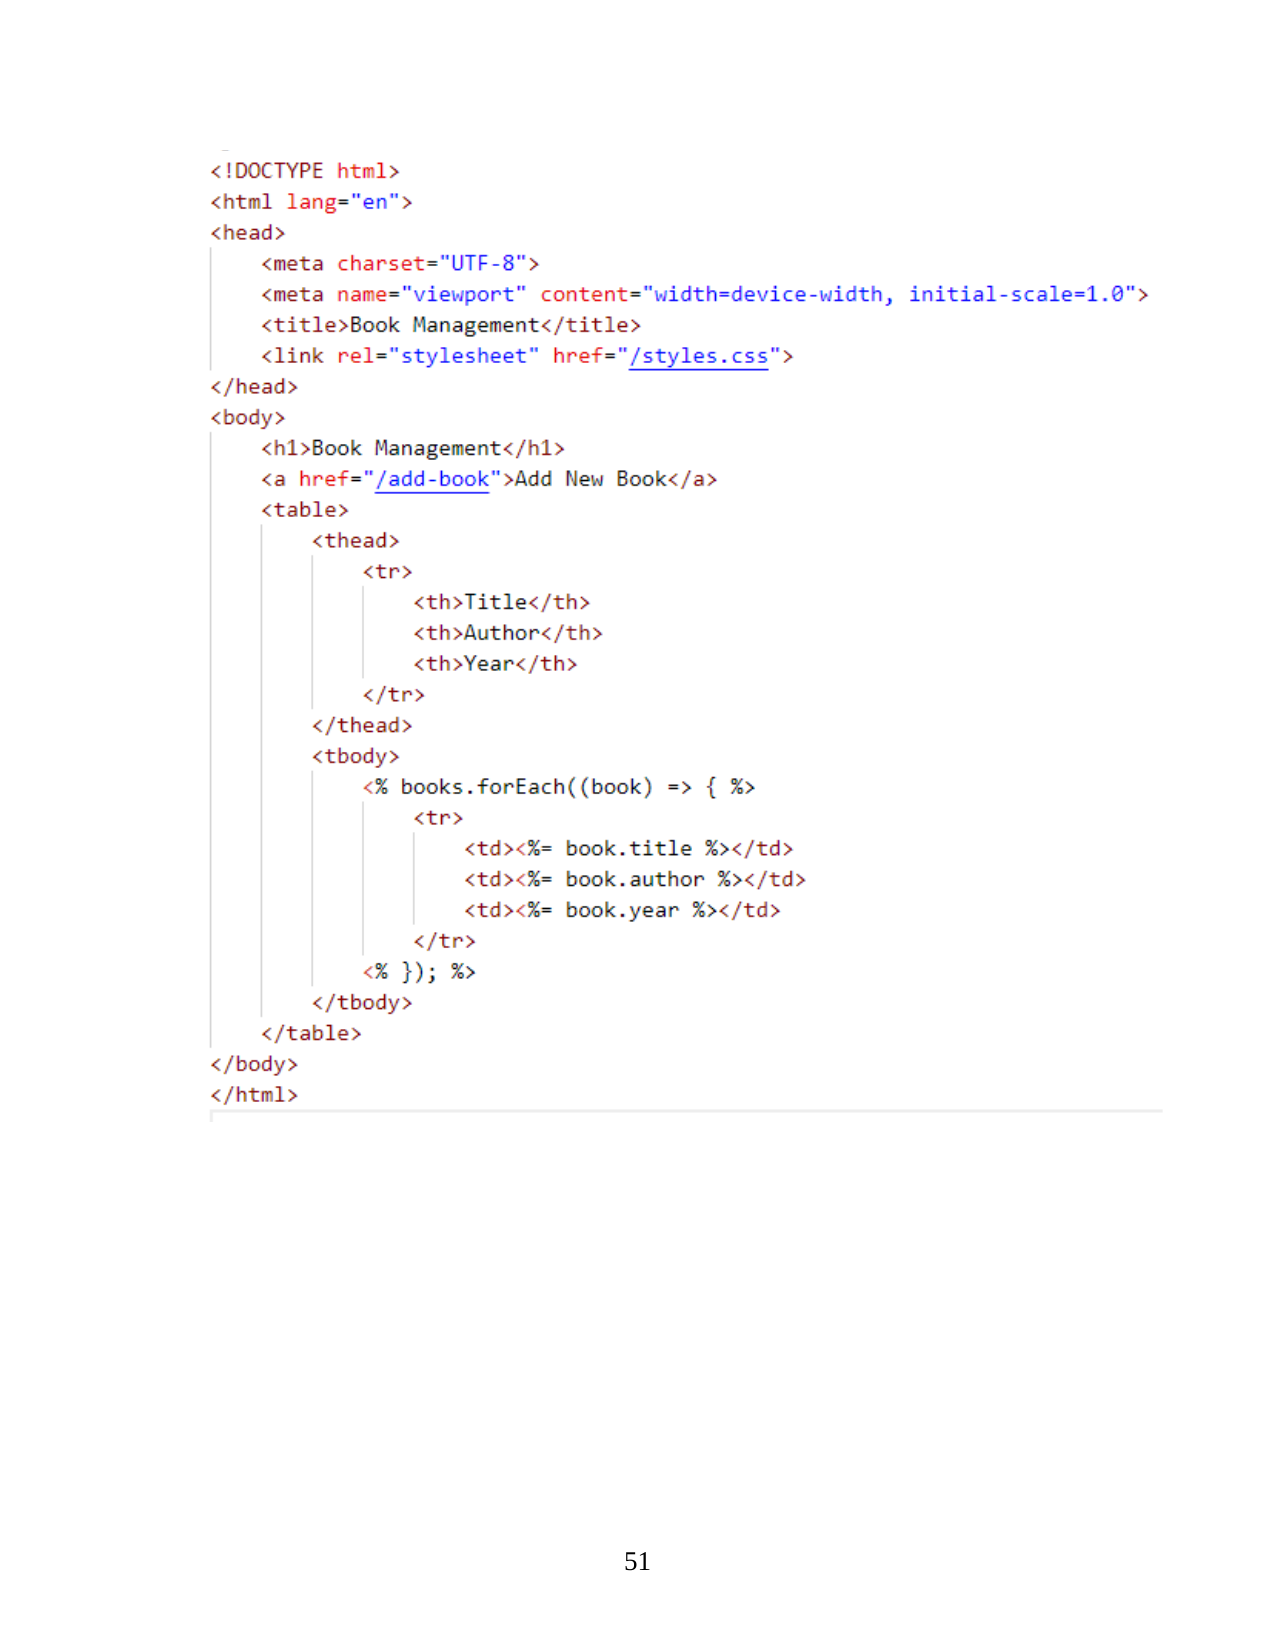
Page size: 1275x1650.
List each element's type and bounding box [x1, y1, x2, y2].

picture [187, 150, 1163, 1122]
